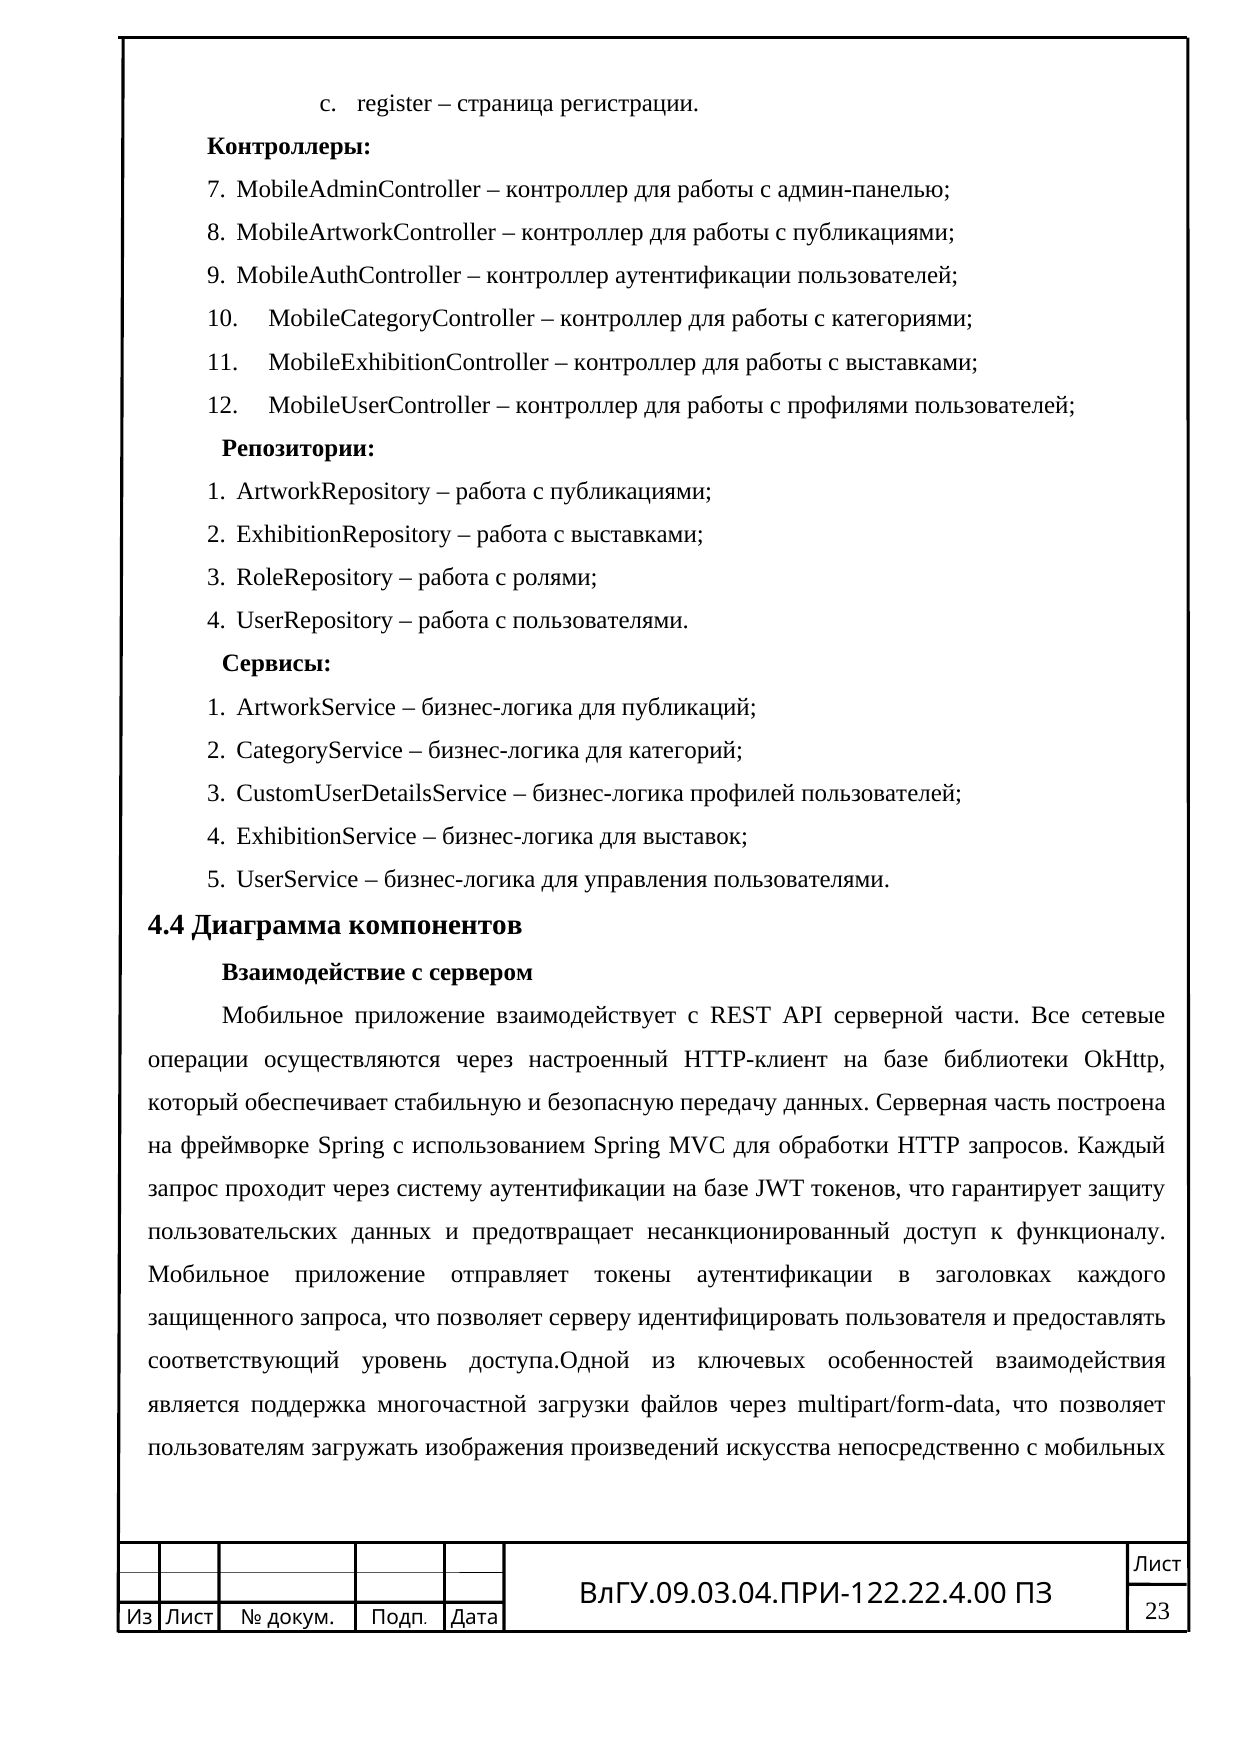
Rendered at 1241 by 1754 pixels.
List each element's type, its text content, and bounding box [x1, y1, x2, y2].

list MobileArtworkController – контроллер для работы с публикациями; [148, 217, 1167, 246]
list CategoryService – бизнес-логика для категорий; [148, 735, 1167, 763]
list CustomUserDetailsService – бизнес-логика профилей пользователей; [148, 778, 1167, 807]
text Контроллеры: [148, 131, 1167, 160]
list ExhibitionService – бизнес-логика для выставок; [148, 821, 1167, 850]
list ArtworkRepository – работа с публикациями; [148, 476, 1167, 505]
list UserRepository – работа с пользователями. [148, 605, 1167, 634]
list MobileAuthController – контроллер аутентификации пользователей; [148, 260, 1167, 289]
text Сервисы: [148, 648, 1167, 677]
list RoleRepository – работа с ролями; [148, 562, 1167, 591]
list register – страница регистрации. [319, 88, 1167, 117]
text Взаимодействие с сервером [148, 957, 1167, 986]
list UserService – бизнес-логика для управления пользователями. [148, 864, 1167, 893]
list MobileCategoryController – контроллер для работы с категориями; [148, 303, 1167, 332]
list MobileAdminController – контроллер для работы с админ-панелью; [148, 174, 1167, 203]
list ArtworkService – бизнес-логика для публикаций; [148, 692, 1167, 720]
list ExhibitionRepository – работа с выставками; [148, 519, 1167, 548]
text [148, 1001, 1167, 1461]
list MobileExhibitionController – контроллер для работы с выставками; [148, 347, 1167, 375]
text Репозитории: [148, 433, 1167, 462]
subtitle 4.4 Диаграмма компонентов [148, 907, 1164, 941]
list MobileUserController – контроллер для работы с профилями пользователей; [148, 390, 1167, 418]
